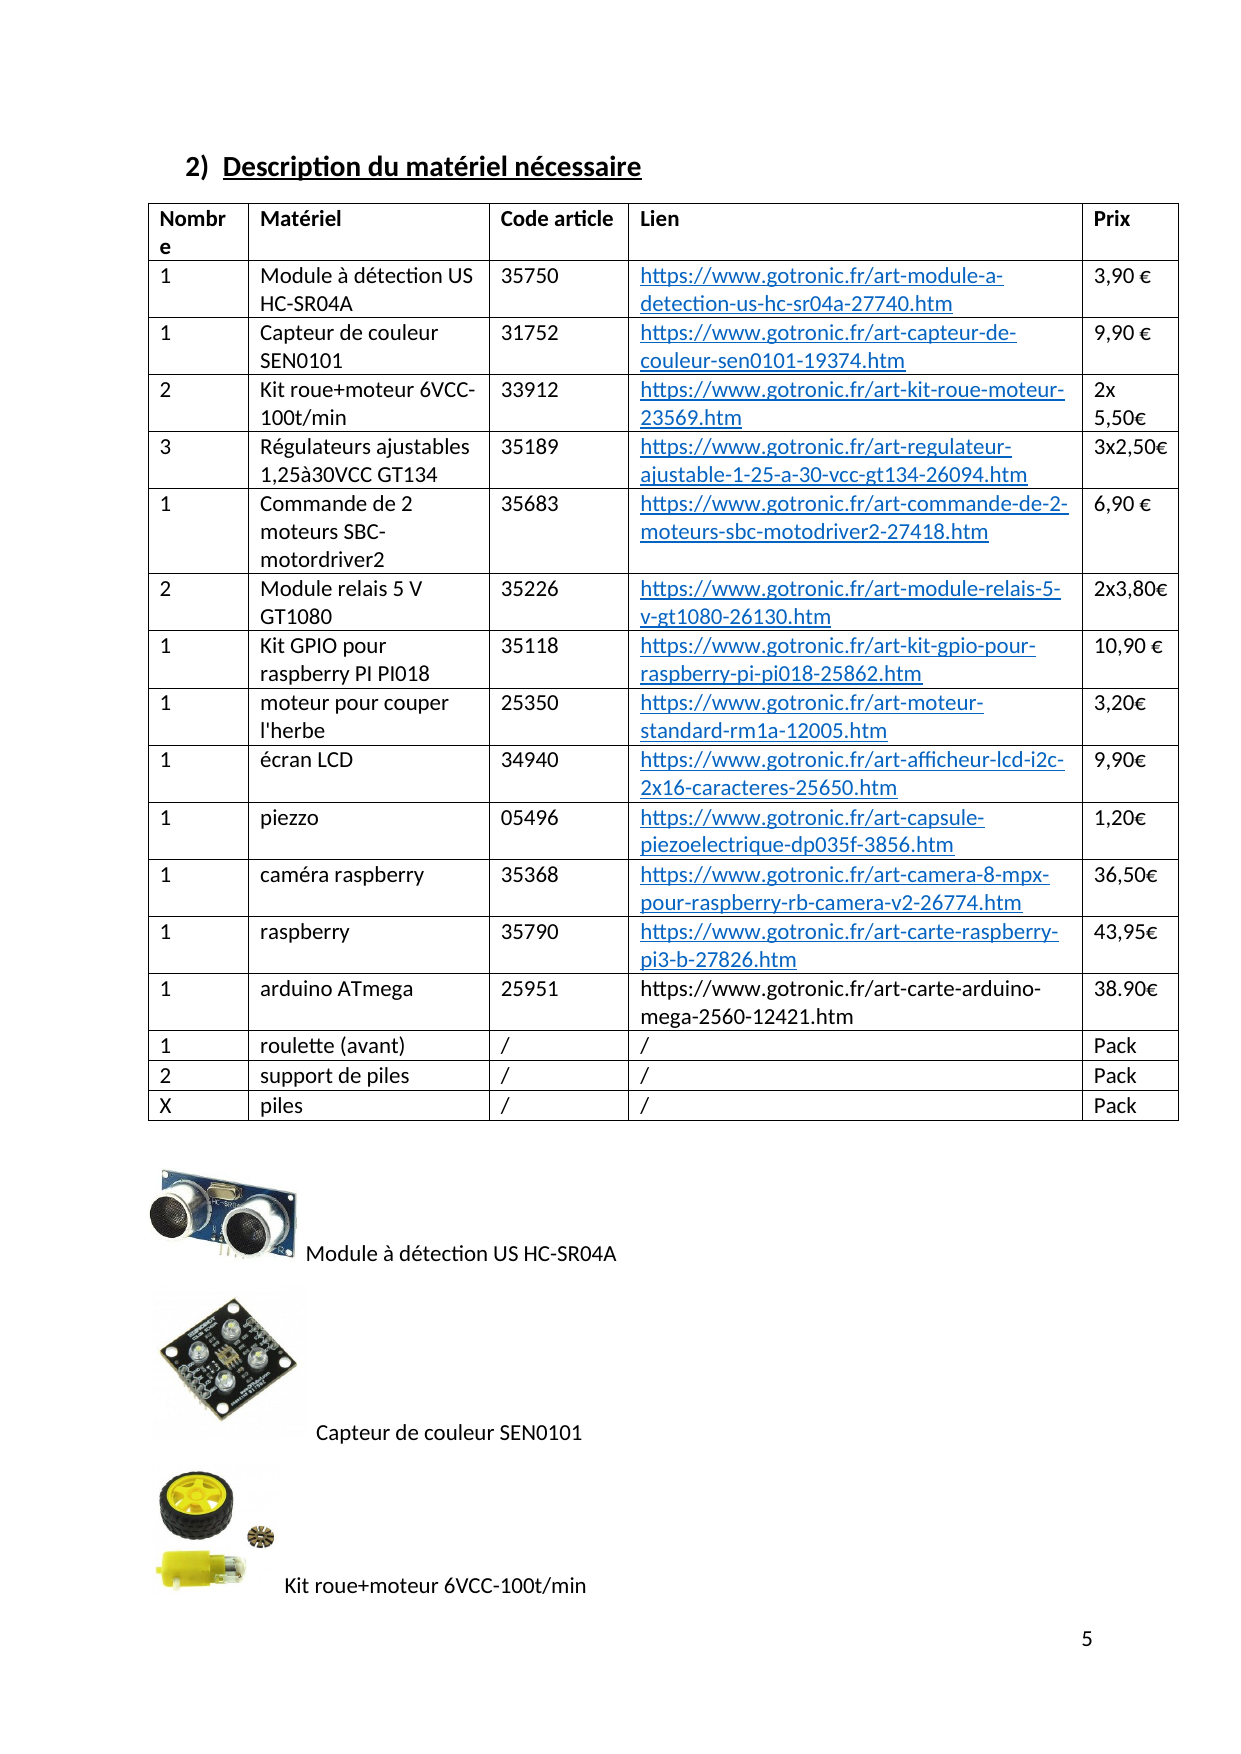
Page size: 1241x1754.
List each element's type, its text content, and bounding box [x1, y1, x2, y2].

table_cell Module à détection US HC-SR04A [249, 261, 489, 317]
table_cell 1 [149, 1031, 248, 1060]
table_cell 2 [149, 375, 248, 431]
table_cell https://www.gotronic.fr/art-carte-raspberry-pi3-b-27826.htm [629, 917, 1082, 973]
table_cell 35226 [490, 574, 628, 630]
table_cell Pack [1083, 1031, 1178, 1060]
picture [147, 1286, 311, 1441]
table_header Lien [629, 204, 1082, 260]
table_cell piezzo [249, 803, 489, 859]
table_cell 9,90€ [1083, 746, 1178, 802]
text Module à détection US HC-SR04A [148, 1168, 1093, 1267]
table_cell 10,90 € [1083, 631, 1178, 687]
table_cell Pack [1083, 1061, 1178, 1090]
table_cell 2x3,80€ [1083, 574, 1178, 630]
table_cell 34940 [490, 746, 628, 802]
table_cell 1 [149, 974, 248, 1030]
table_cell 05496 [490, 803, 628, 859]
table_cell 1 [149, 318, 248, 374]
table_cell roulette (avant) [249, 1031, 489, 1060]
table_cell 33912 [490, 375, 628, 431]
table_cell https://www.gotronic.fr/art-commande-de-2-moteurs-sbc-motodriver2-27418.htm [629, 489, 1082, 573]
table_header Code article [490, 204, 628, 260]
table_cell 3 [149, 432, 248, 488]
table_cell 25350 [490, 689, 628, 744]
table_cell 6,90 € [1083, 489, 1178, 573]
table_cell Capteur de couleur SEN0101 [249, 318, 489, 374]
table_cell 31752 [490, 318, 628, 374]
table_cell https://www.gotronic.fr/art-afficheur-lcd-i2c-2x16-caracteres-25650.htm [629, 746, 1082, 802]
list Description du matériel nécessaire [185, 148, 1093, 183]
table_cell moteur pour couper l'herbe [249, 689, 489, 744]
table_cell 1 [149, 489, 248, 573]
table_cell https://www.gotronic.fr/art-carte-arduino-mega-2560-12421.htm [629, 974, 1082, 1030]
table_cell 1 [149, 746, 248, 802]
table_cell 3x2,50€ [1083, 432, 1178, 488]
table_cell https://www.gotronic.fr/art-module-a-detection-us-hc-sr04a-27740.htm [629, 261, 1082, 317]
table_cell 1 [149, 689, 248, 744]
table_header Matériel [249, 204, 489, 260]
table_cell 9,90 € [1083, 318, 1178, 374]
table_cell 1 [149, 631, 248, 687]
table_cell caméra raspberry [249, 860, 489, 916]
table_cell 2 [149, 574, 248, 630]
text Capteur de couleur SEN0101 [148, 1287, 1093, 1446]
table_cell 3,20€ [1083, 689, 1178, 744]
table_cell https://www.gotronic.fr/art-kit-roue-moteur-23569.htm [629, 375, 1082, 431]
table_cell 1 [149, 860, 248, 916]
table_cell / [490, 1031, 628, 1060]
table_cell 25951 [490, 974, 628, 1030]
table_cell 35750 [490, 261, 628, 317]
table_cell / [490, 1061, 628, 1090]
table_cell 3,90 € [1083, 261, 1178, 317]
table_cell https://www.gotronic.fr/art-module-relais-5-v-gt1080-26130.htm [629, 574, 1082, 630]
picture [147, 1465, 285, 1594]
table_cell raspberry [249, 917, 489, 973]
table_cell https://www.gotronic.fr/art-camera-8-mpx-pour-raspberry-rb-camera-v2-26774.htm [629, 860, 1082, 916]
table_cell https://www.gotronic.fr/art-capteur-de-couleur-sen0101-19374.htm [629, 318, 1082, 374]
table_cell écran LCD [249, 746, 489, 802]
table_cell 1 [149, 261, 248, 317]
table_cell Commande de 2 moteurs SBC-motordriver2 [249, 489, 489, 573]
table_cell 35368 [490, 860, 628, 916]
table_cell 1,20€ [1083, 803, 1178, 859]
table_cell 35683 [490, 489, 628, 573]
table_cell 36,50€ [1083, 860, 1178, 916]
table_cell X [149, 1091, 248, 1120]
table_cell 38.90€ [1083, 974, 1178, 1030]
table_cell https://www.gotronic.fr/art-moteur-standard-rm1a-12005.htm [629, 689, 1082, 744]
table_cell / [629, 1091, 1082, 1120]
table_cell 43,95€ [1083, 917, 1178, 973]
picture [147, 1167, 299, 1262]
table_cell https://www.gotronic.fr/art-capsule-piezoelectrique-dp035f-3856.htm [629, 803, 1082, 859]
table_cell Kit GPIO pour raspberry PI PI018 [249, 631, 489, 687]
table_cell arduino ATmega [249, 974, 489, 1030]
table_header Prix [1083, 204, 1178, 260]
table_header Nombre [149, 204, 248, 260]
table_cell 35118 [490, 631, 628, 687]
table_cell / [490, 1091, 628, 1120]
text Kit roue+moteur 6VCC-100t/min [148, 1465, 1093, 1599]
table_cell 2 [149, 1061, 248, 1090]
table_cell 2x 5,50€ [1083, 375, 1178, 431]
table_cell / [629, 1061, 1082, 1090]
table_cell Régulateurs ajustables 1,25à30VCC GT134 [249, 432, 489, 488]
table_cell / [629, 1031, 1082, 1060]
table_cell 1 [149, 917, 248, 973]
table_cell Module relais 5 V GT1080 [249, 574, 489, 630]
table_cell piles [249, 1091, 489, 1120]
table_cell 35790 [490, 917, 628, 973]
table_cell 1 [149, 803, 248, 859]
table_cell support de piles [249, 1061, 489, 1090]
table_cell Pack [1083, 1091, 1178, 1120]
table_cell 35189 [490, 432, 628, 488]
table_cell Kit roue+moteur 6VCC-100t/min [249, 375, 489, 431]
table_cell https://www.gotronic.fr/art-kit-gpio-pour-raspberry-pi-pi018-25862.htm [629, 631, 1082, 687]
table_cell https://www.gotronic.fr/art-regulateur-ajustable-1-25-a-30-vcc-gt134-26094.htm [629, 432, 1082, 488]
